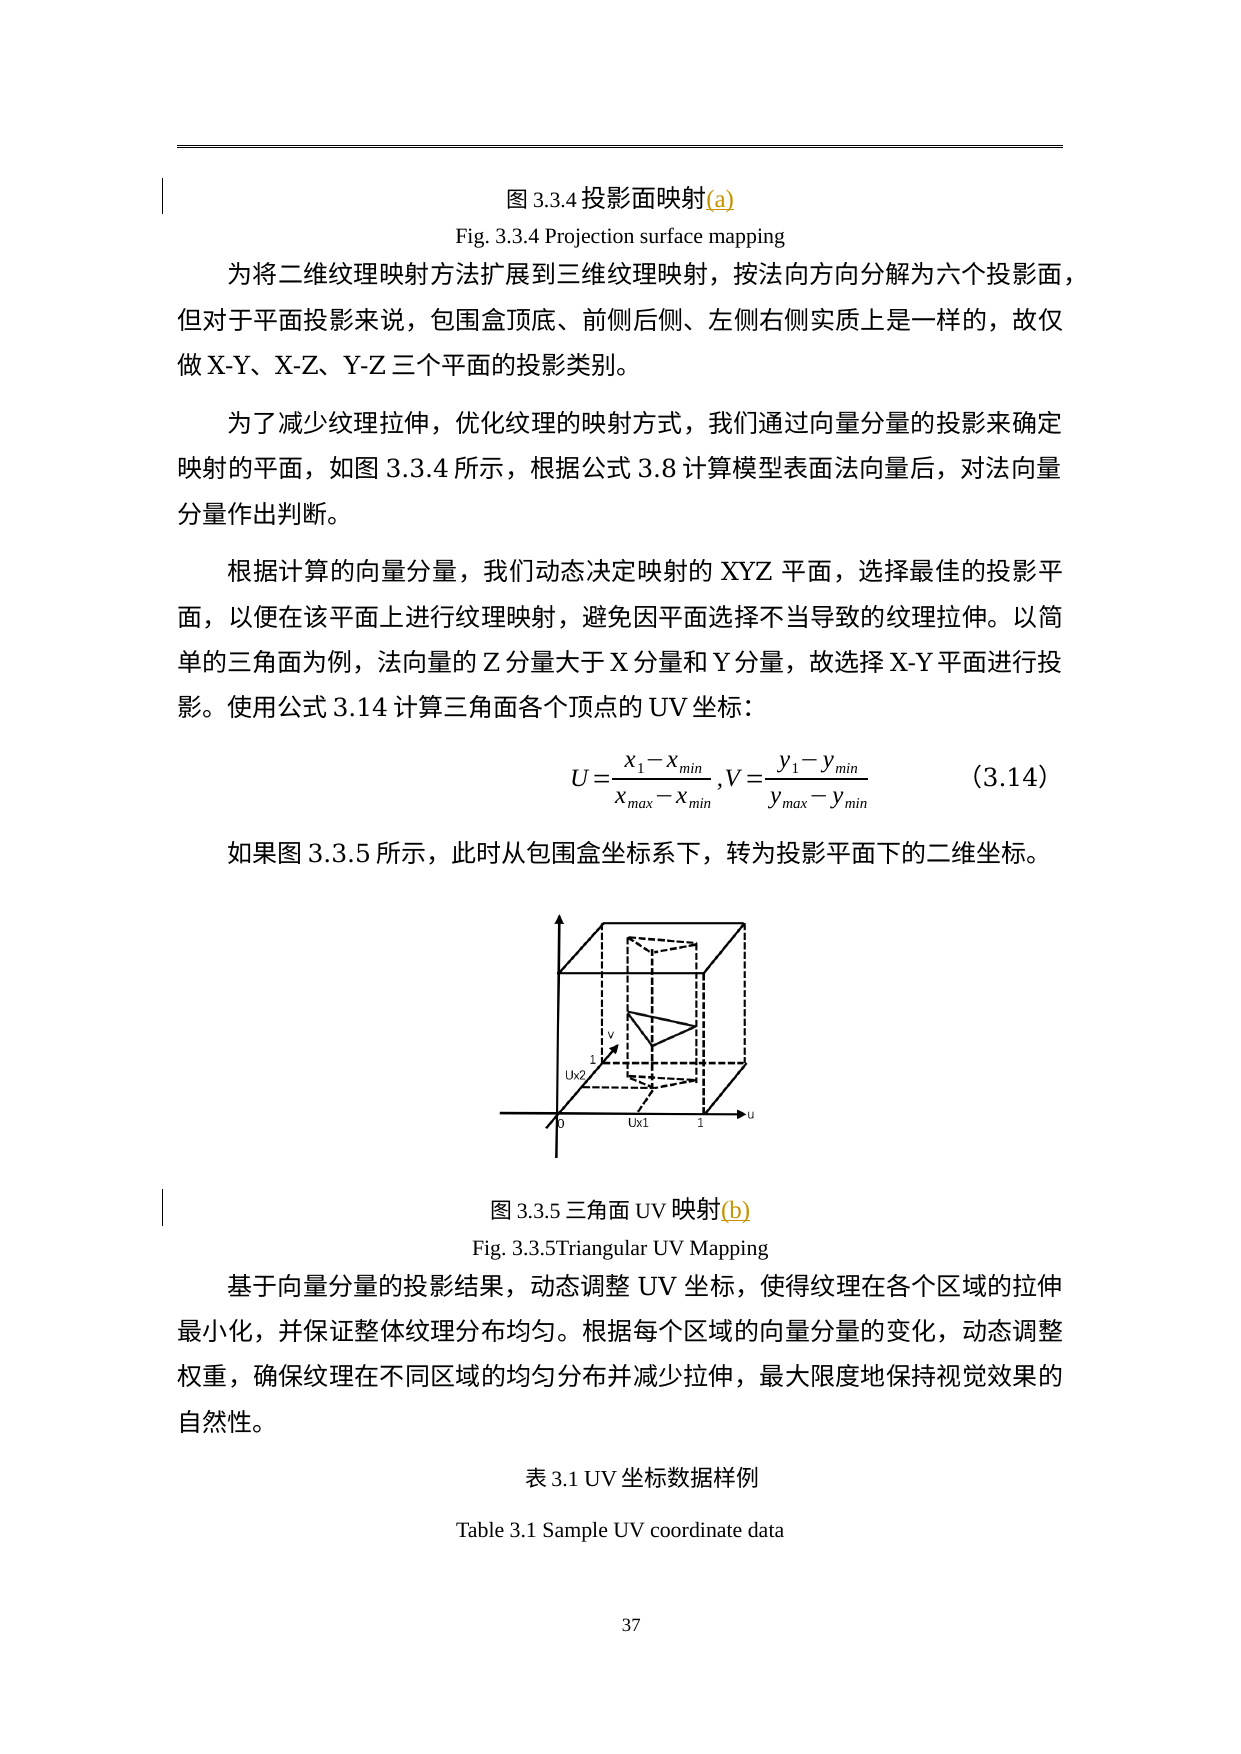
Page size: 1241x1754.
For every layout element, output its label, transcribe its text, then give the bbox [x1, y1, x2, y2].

text （3.14） [177, 746, 1063, 812]
picture [446, 891, 795, 1183]
text 基于向量分量的投影结果，动态调整 UV 坐标，使得纹理在各个区域的拉伸最小化，并保证整体纹理分布均匀。根据每个区域的向量分量的变化，动态调整权重，确保纹理在不同区域的均匀分布并减少拉伸，最大限度地保持视觉效果的自然性。 [177, 1266, 1063, 1438]
text 图3.3.4投影面映射 [177, 178, 1063, 214]
text 如果图3.3.5所示，此时从包围盒坐标系下，转为投影平面下的二维坐标。 [177, 833, 1063, 870]
text Fig. 3.3.5Triangular UV Mapping [177, 1234, 1063, 1260]
text Fig. 3.3.4 Projection surface mapping [177, 223, 1063, 249]
text 表3.1 UV坐标数据样例 [177, 1460, 1063, 1493]
text 图3.3.5三角面UV映射 [177, 1189, 1063, 1226]
text Table 3.1 Sample UV coordinate data [177, 1514, 1063, 1546]
text 为了减少纹理拉伸，优化纹理的映射方式，我们通过向量分量的投影来确定映射的平面，如图3.3.4所示，根据公式3.8计算模型表面法向量后，对法向量分量作出判断。 [177, 403, 1063, 530]
text 为将二维纹理映射方法扩展到三维纹理映射，按法向方向分解为六个投影面，但对于平面投影来说，包围盒顶底、前侧后侧、左侧右侧实质上是一样的，故仅做X-Y、X-Z、Y-Z三个平面的投影类别。 [177, 255, 1063, 382]
text 根据计算的向量分量，我们动态决定映射的 XYZ 平面，选择最佳的投影平面，以便在该平面上进行纹理映射，避免因平面选择不当导致的纹理拉伸。以简单的三角面为例，法向量的Z分量大于X分量和Y分量，故选择X-Y平面进行投影。使用公式3.14计算三角面各个顶点的UV坐标： [177, 552, 1063, 724]
